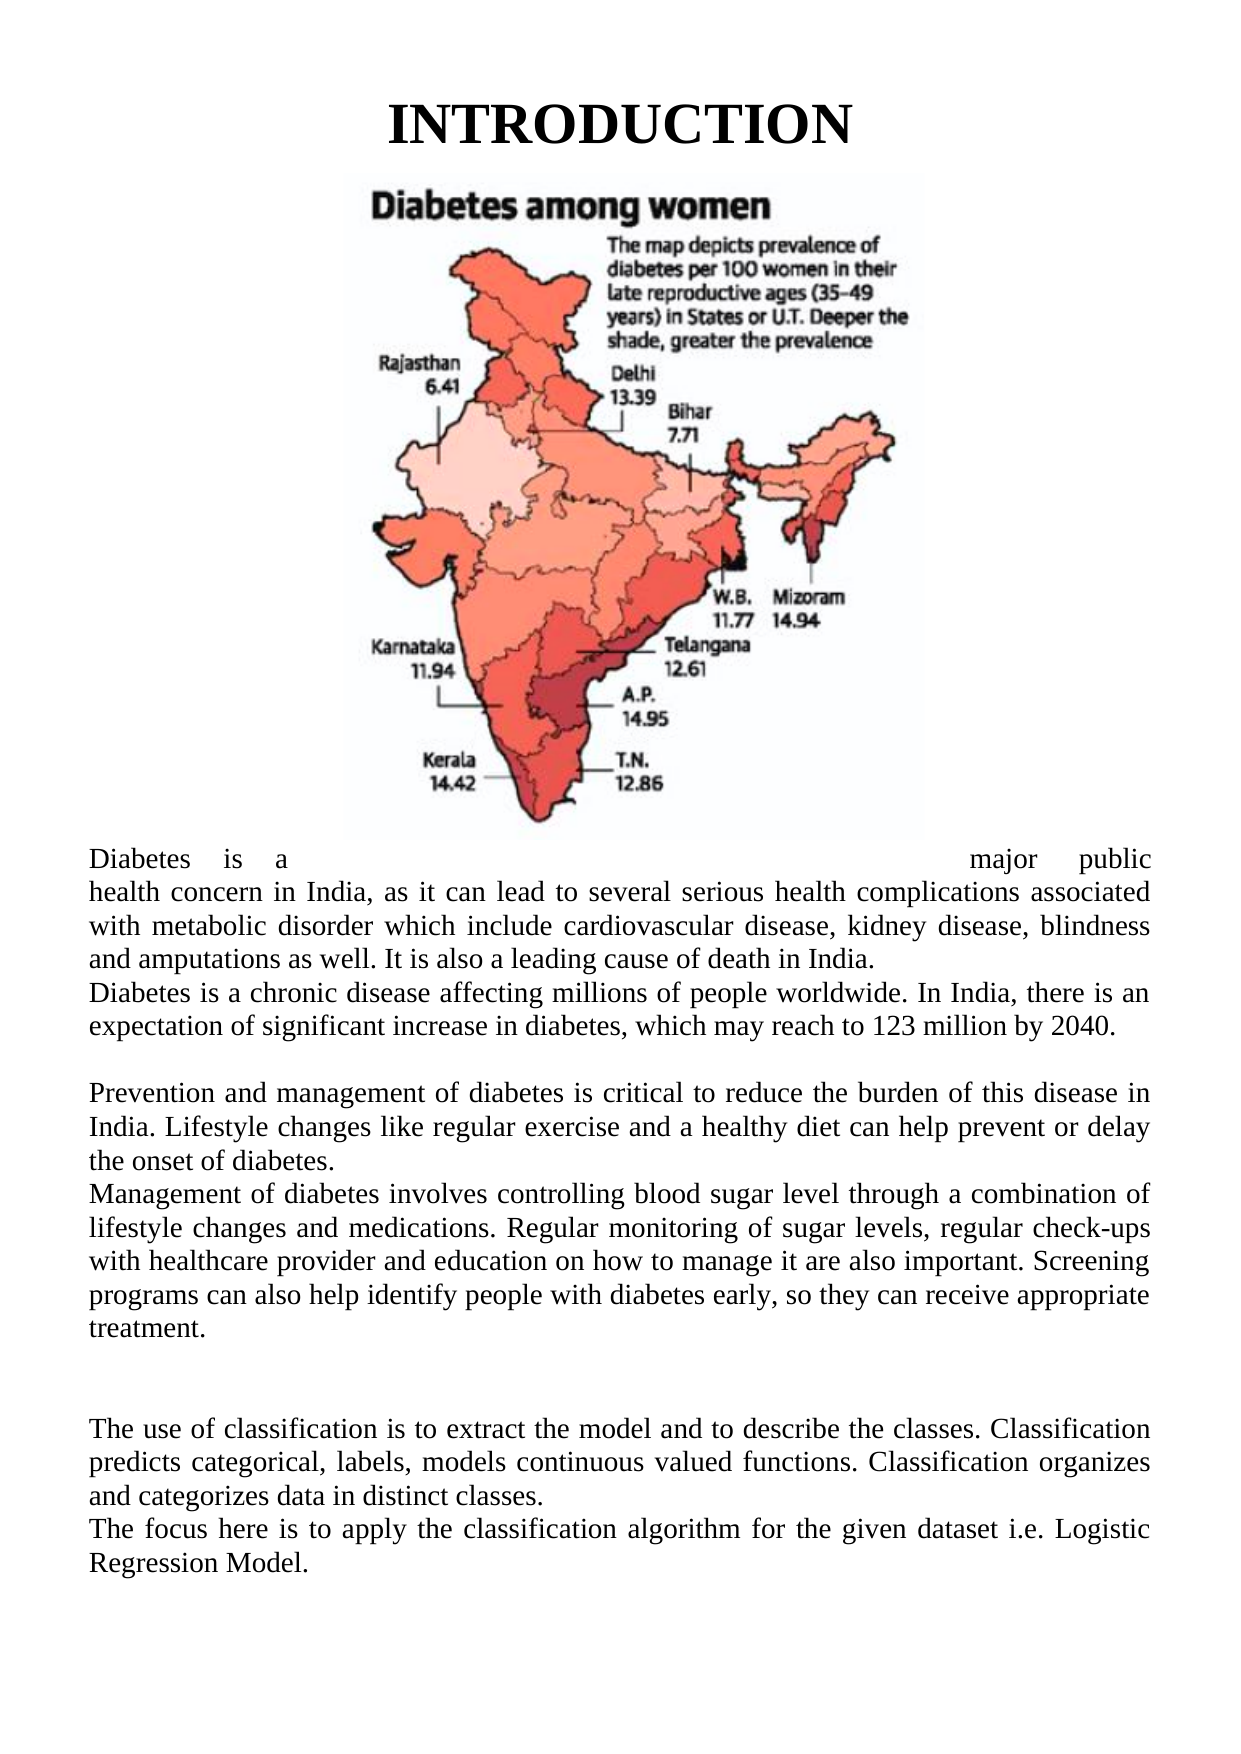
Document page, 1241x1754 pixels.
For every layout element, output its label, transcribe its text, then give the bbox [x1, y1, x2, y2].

text Prevention and management of diabetes is critical to reduce the burden of this disease in India. Lifestyle changes like regular exercise and a healthy diet can help prevent or delay the onset of diabetes. [89, 1076, 1152, 1176]
text INTRODUCTION [89, 89, 1152, 156]
text Management of diabetes involves controlling blood sugar level through a combination of lifestyle changes and medications. Regular monitoring of sugar levels, regular check-ups with healthcare provider and education on how to manage it are also important. Screening programs can also help identify people with diabetes early, so they can receive appropriate treatment. [89, 1176, 1152, 1344]
text Diabetes is a chronic disease affecting millions of people worldwide. In India, there is an expectation of significant increase in diabetes, which may reach to 123 million by 2040. [89, 975, 1152, 1042]
text The use of classification is to extract the model and to describe the classes. Classification predicts categorical, labels, models continuous valued functions. Classification organizes and categorizes data in distinct classes. [89, 1411, 1152, 1512]
picture [307, 173, 951, 840]
text The focus here is to apply the classification algorithm for the given dataset i.e. Logistic Regression Model. [89, 1512, 1152, 1579]
text Diabetes is a major public health concern in India, as it can lead to several serious health complications associated with metabolic disorder which include cardiovascular disease, kidney disease, blindness and amputations as well. It is also a leading cause of death in India. [89, 841, 1152, 975]
